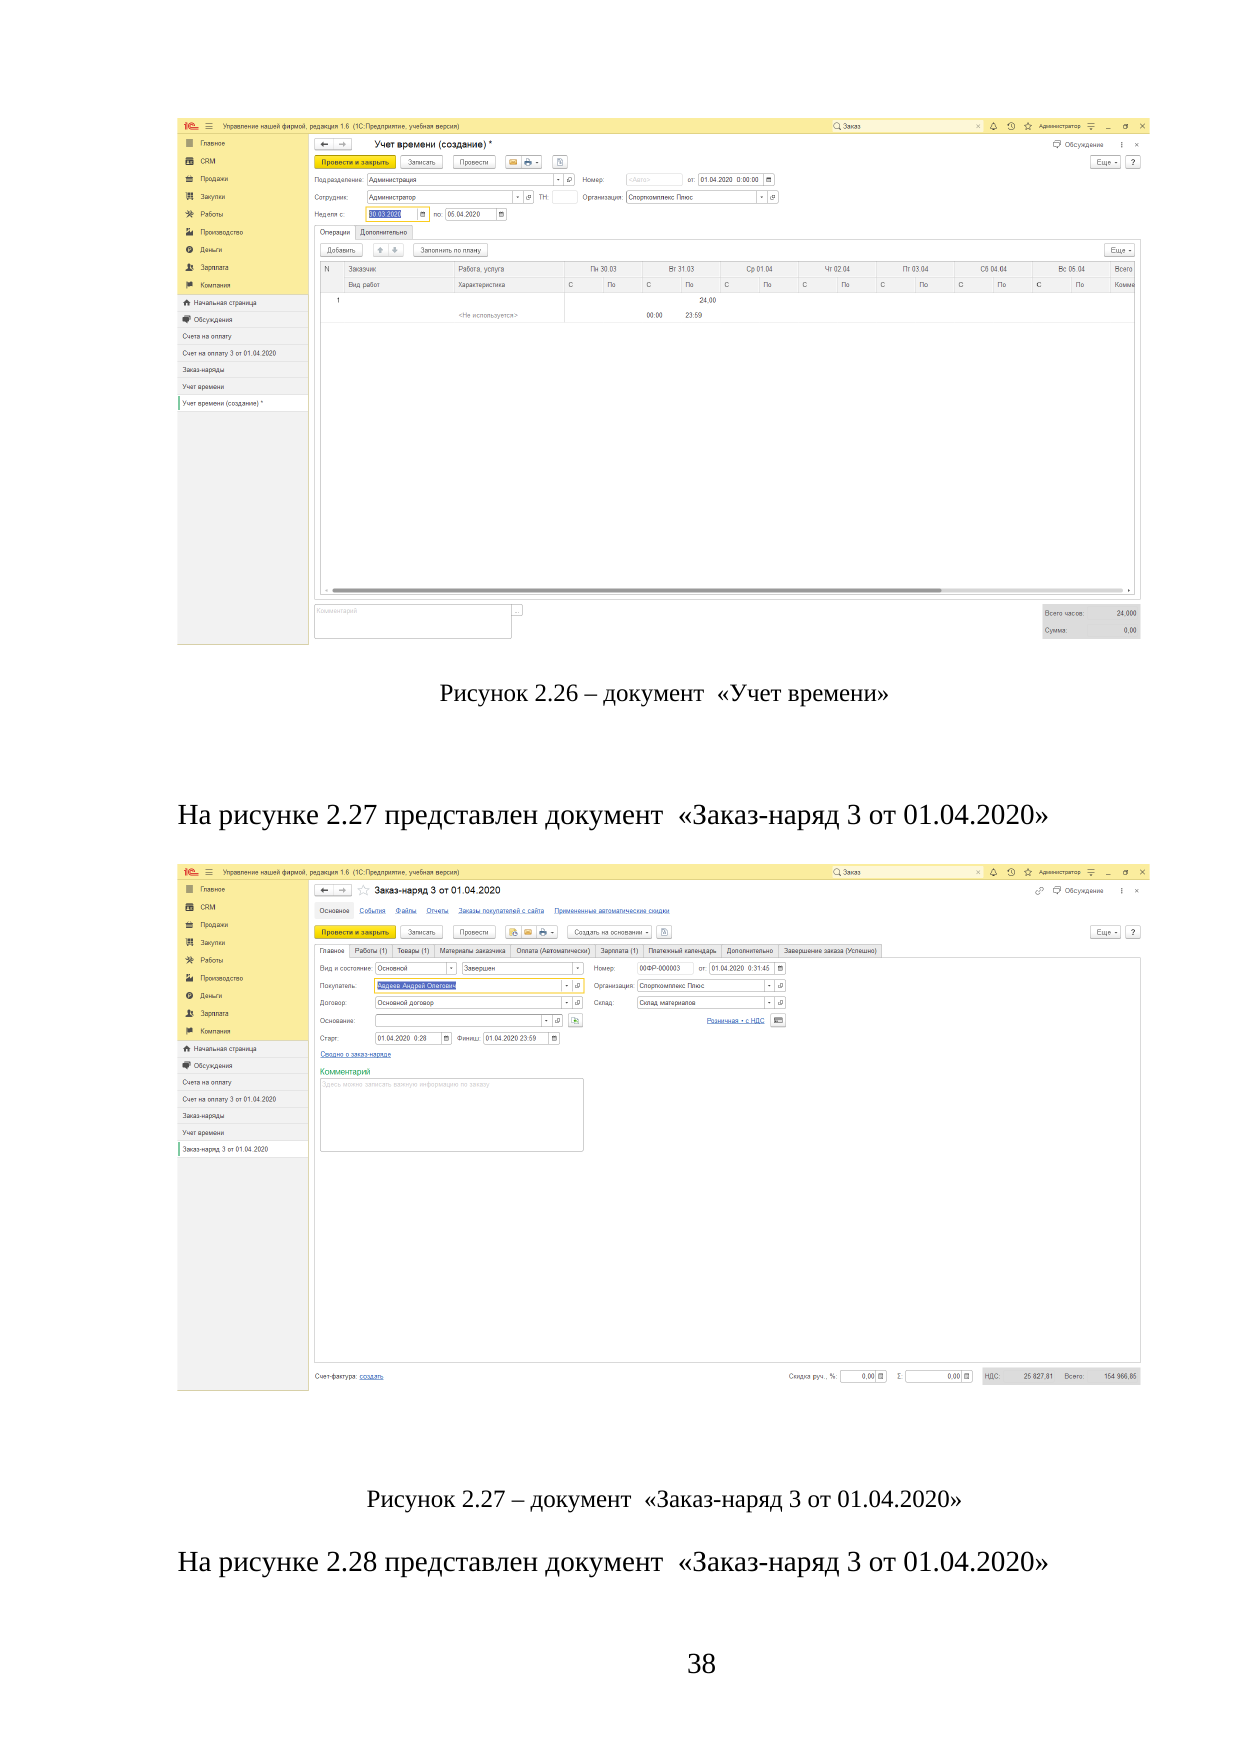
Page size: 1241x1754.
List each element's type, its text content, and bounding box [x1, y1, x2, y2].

text На рисунке 2.28 представлен документ «Заказ-наряд 3 от 01.04.2020» [177, 1544, 1152, 1577]
picture [177, 118, 1150, 645]
text Рисунок 2.26 – документ «Учет времени» [177, 678, 1152, 707]
picture [177, 864, 1150, 1391]
text Рисунок 2.27 – документ «Заказ-наряд 3 от 01.04.2020» [177, 1484, 1152, 1513]
text На рисунке 2.27 представлен документ «Заказ-наряд 3 от 01.04.2020» [177, 797, 1152, 831]
